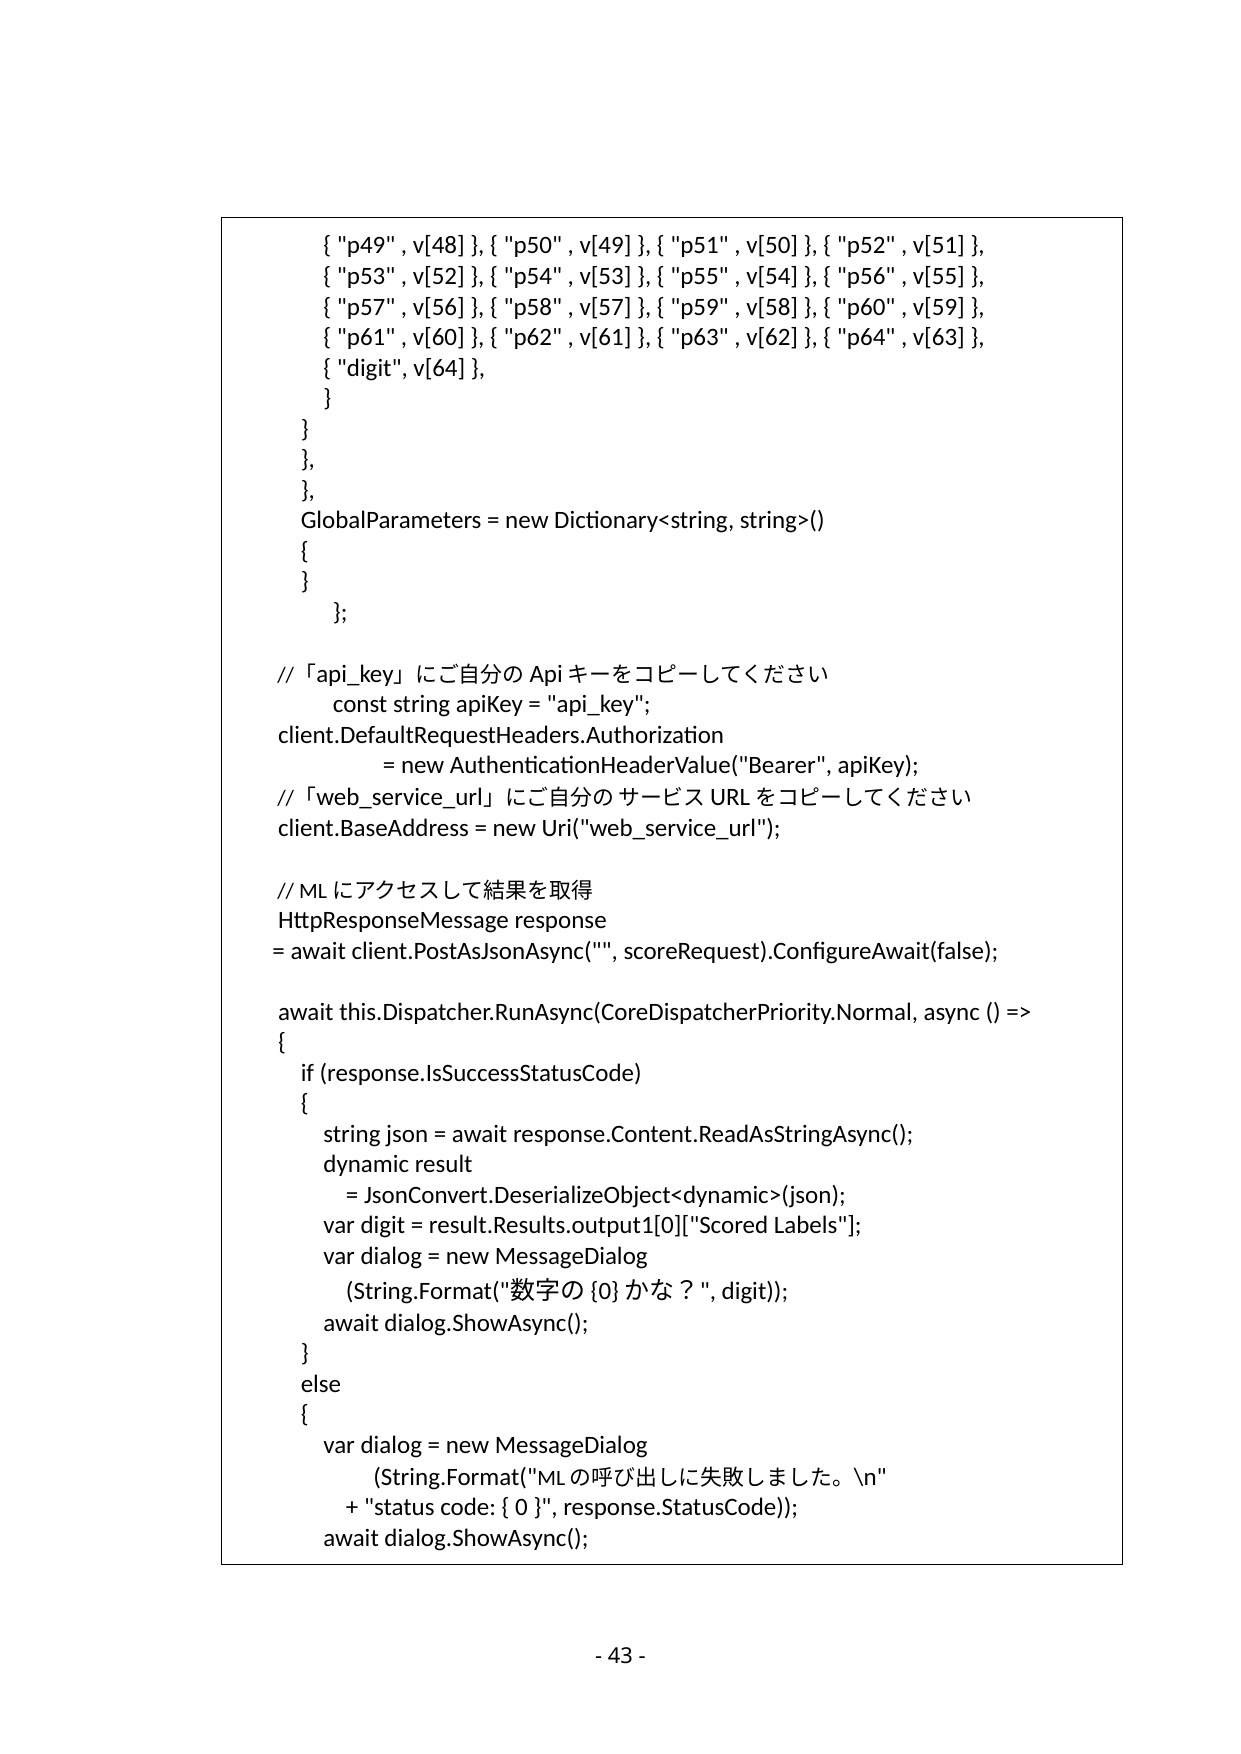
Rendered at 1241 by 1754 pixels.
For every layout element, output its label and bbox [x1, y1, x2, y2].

table_header [222, 218, 1122, 1564]
